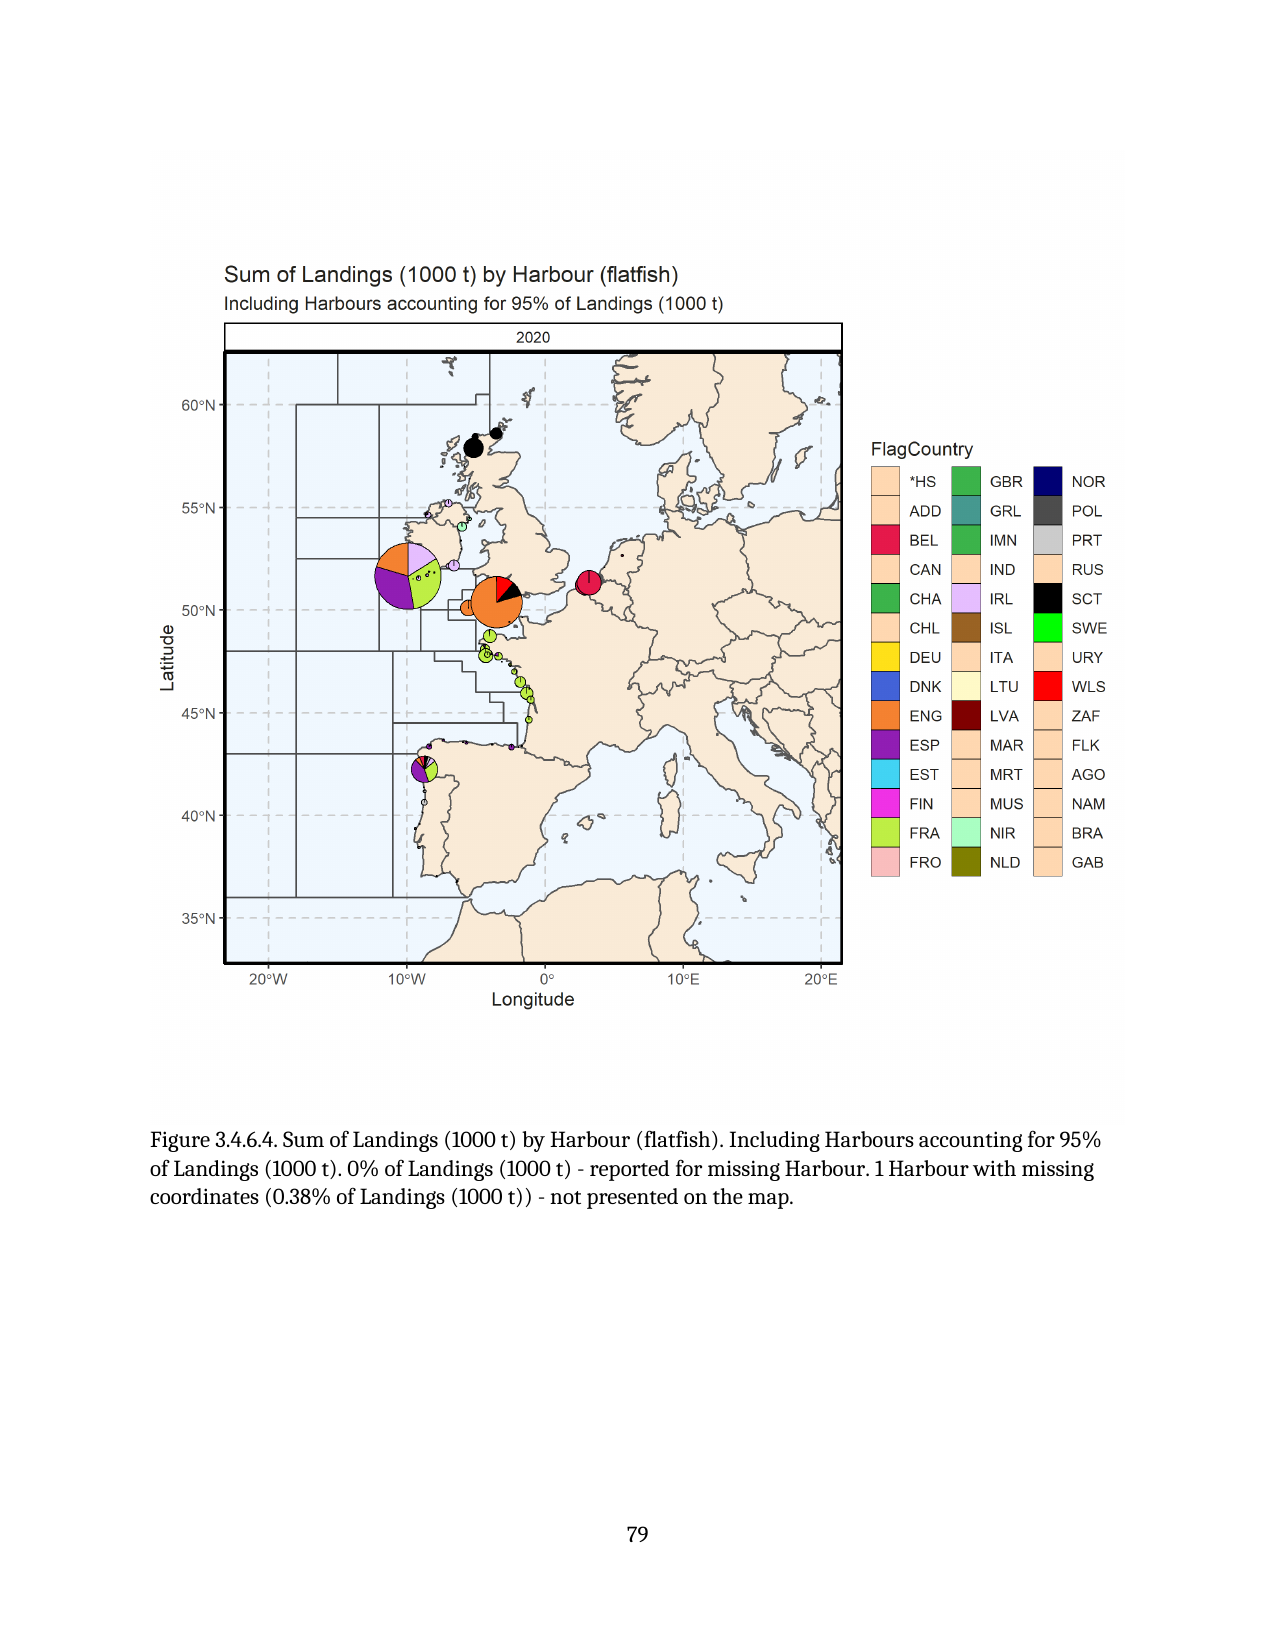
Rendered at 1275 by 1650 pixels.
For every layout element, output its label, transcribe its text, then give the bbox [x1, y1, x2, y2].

text Figure 3.4.6.4. Sum of Landings (1000 t) by Harbour (flatfish). Including Harbours accounting for 95% of Landings (1000 t). 0% of Landings (1000 t) - reported for missing Harbour. 1 Harbour with missing coordinates (0.38% of Landings (1000 t)) - not presented on the map. [150, 1125, 1125, 1210]
picture [150, 150, 1125, 1125]
